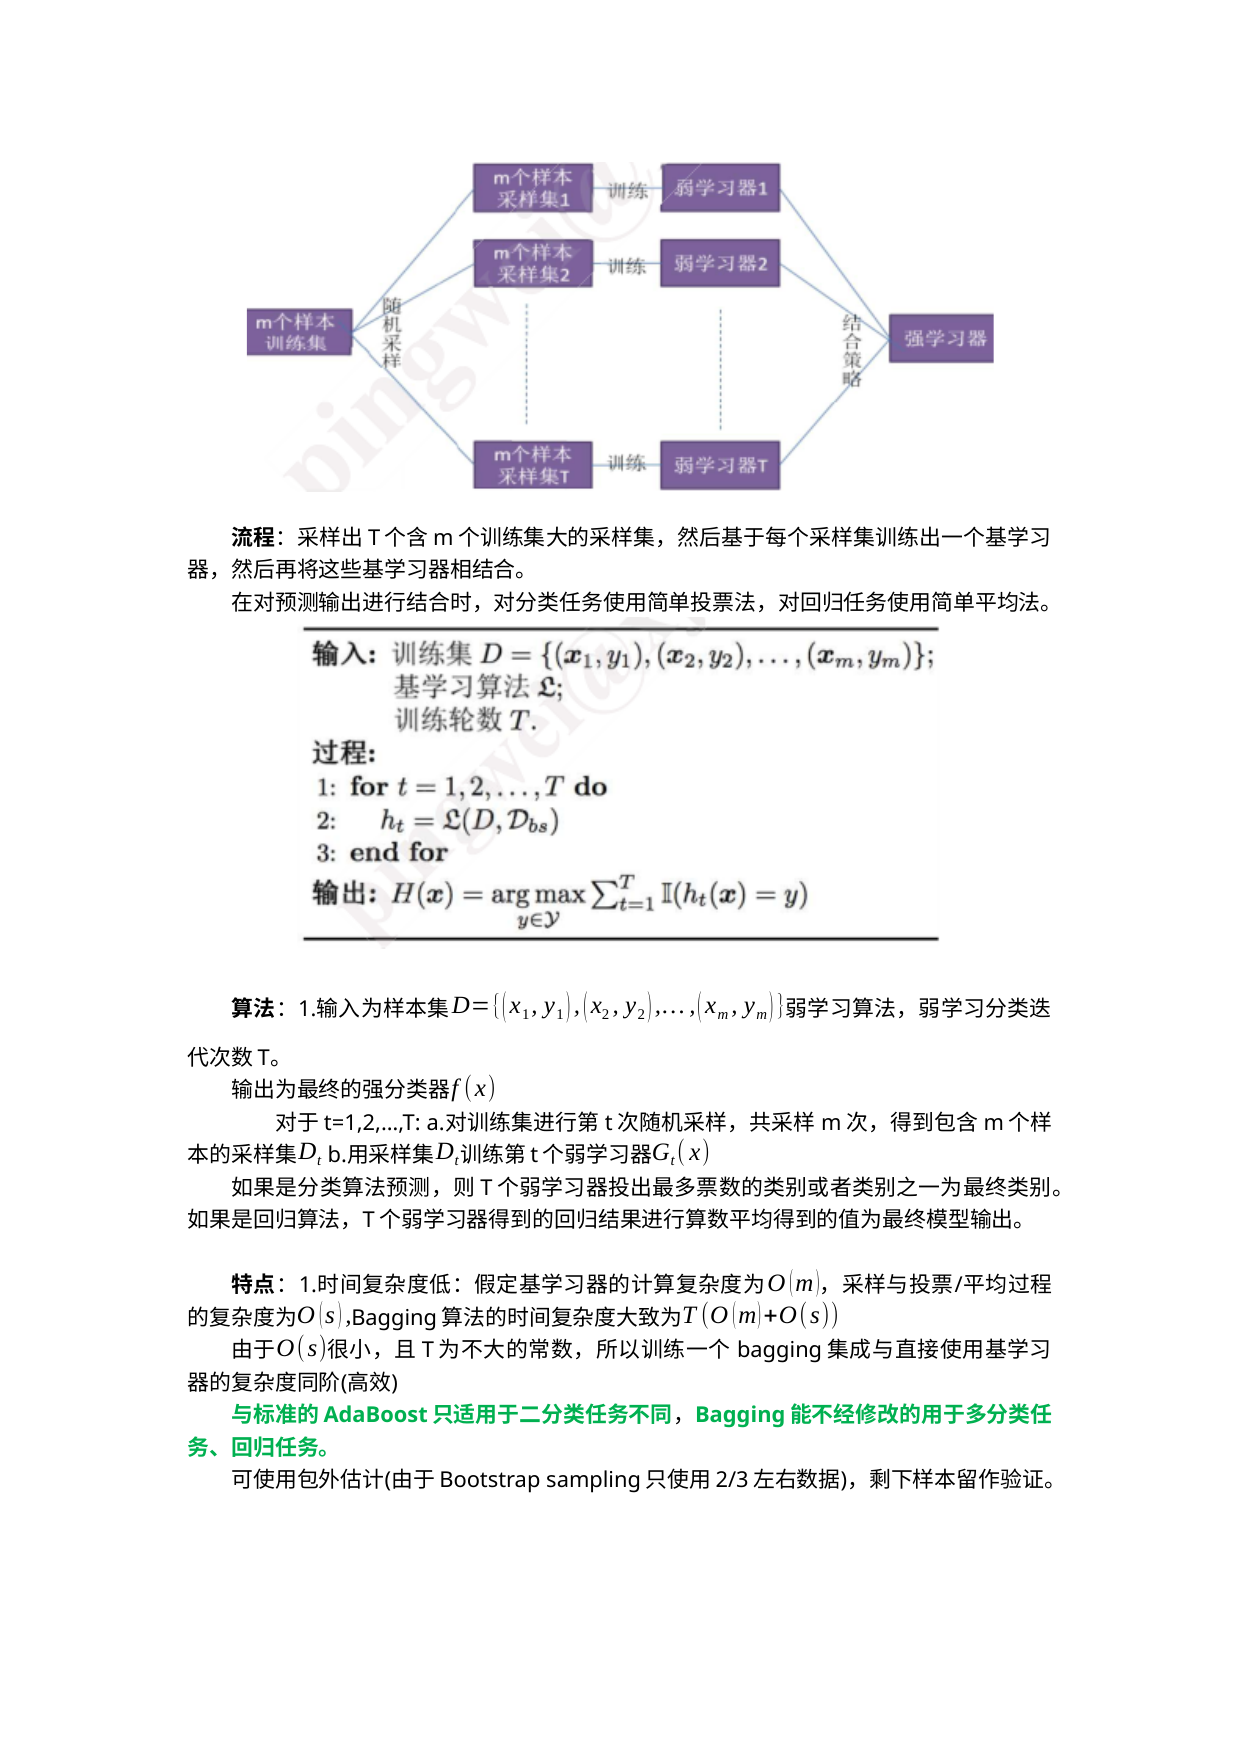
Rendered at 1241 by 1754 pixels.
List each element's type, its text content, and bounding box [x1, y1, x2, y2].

text 对于t=1,2,…,T: a.对训练集进行第t次随机采样，共采样m次，得到包含m个样本的采样集 b.用采样集训练第t个弱学习器 [187, 1104, 1053, 1169]
picture [246, 162, 994, 492]
text 在对预测输出进行结合时，对分类任务使用简单投票法，对回归任务使用简单平均法。 [187, 584, 1053, 617]
picture [293, 617, 947, 949]
text 流程：采样出T个含m个训练集大的采样集，然后基于每个采样集训练出一个基学习器，然后再将这些基学习器相结合。 [187, 519, 1053, 584]
text 如果是分类算法预测，则T个弱学习器投出最多票数的类别或者类别之一为最终类别。如果是回归算法，T个弱学习器得到的回归结果进行算数平均得到的值为最终模型输出。 [187, 1169, 1053, 1234]
text 输出为最终的强分类器 [187, 1072, 1053, 1104]
text 算法：1.输入为样本集弱学习算法，弱学习分类迭代次数T。 [187, 974, 1053, 1072]
text 与标准的AdaBoost只适用于二分类任务不同，Bagging能不经修改的用于多分类任务、回归任务。 [187, 1397, 1053, 1462]
text 由于很小，且T为不大的常数，所以训练一个bagging集成与直接使用基学习器的复杂度同阶(高效) [187, 1332, 1053, 1397]
text 可使用包外估计(由于Bootstrap sampling只使用2/3左右数据)，剩下样本留作验证。 [187, 1462, 1053, 1494]
text 特点：1.时间复杂度低：假定基学习器的计算复杂度为，采样与投票/平均过程的复杂度为Bagging算法的时间复杂度大致为 [187, 1267, 1053, 1332]
